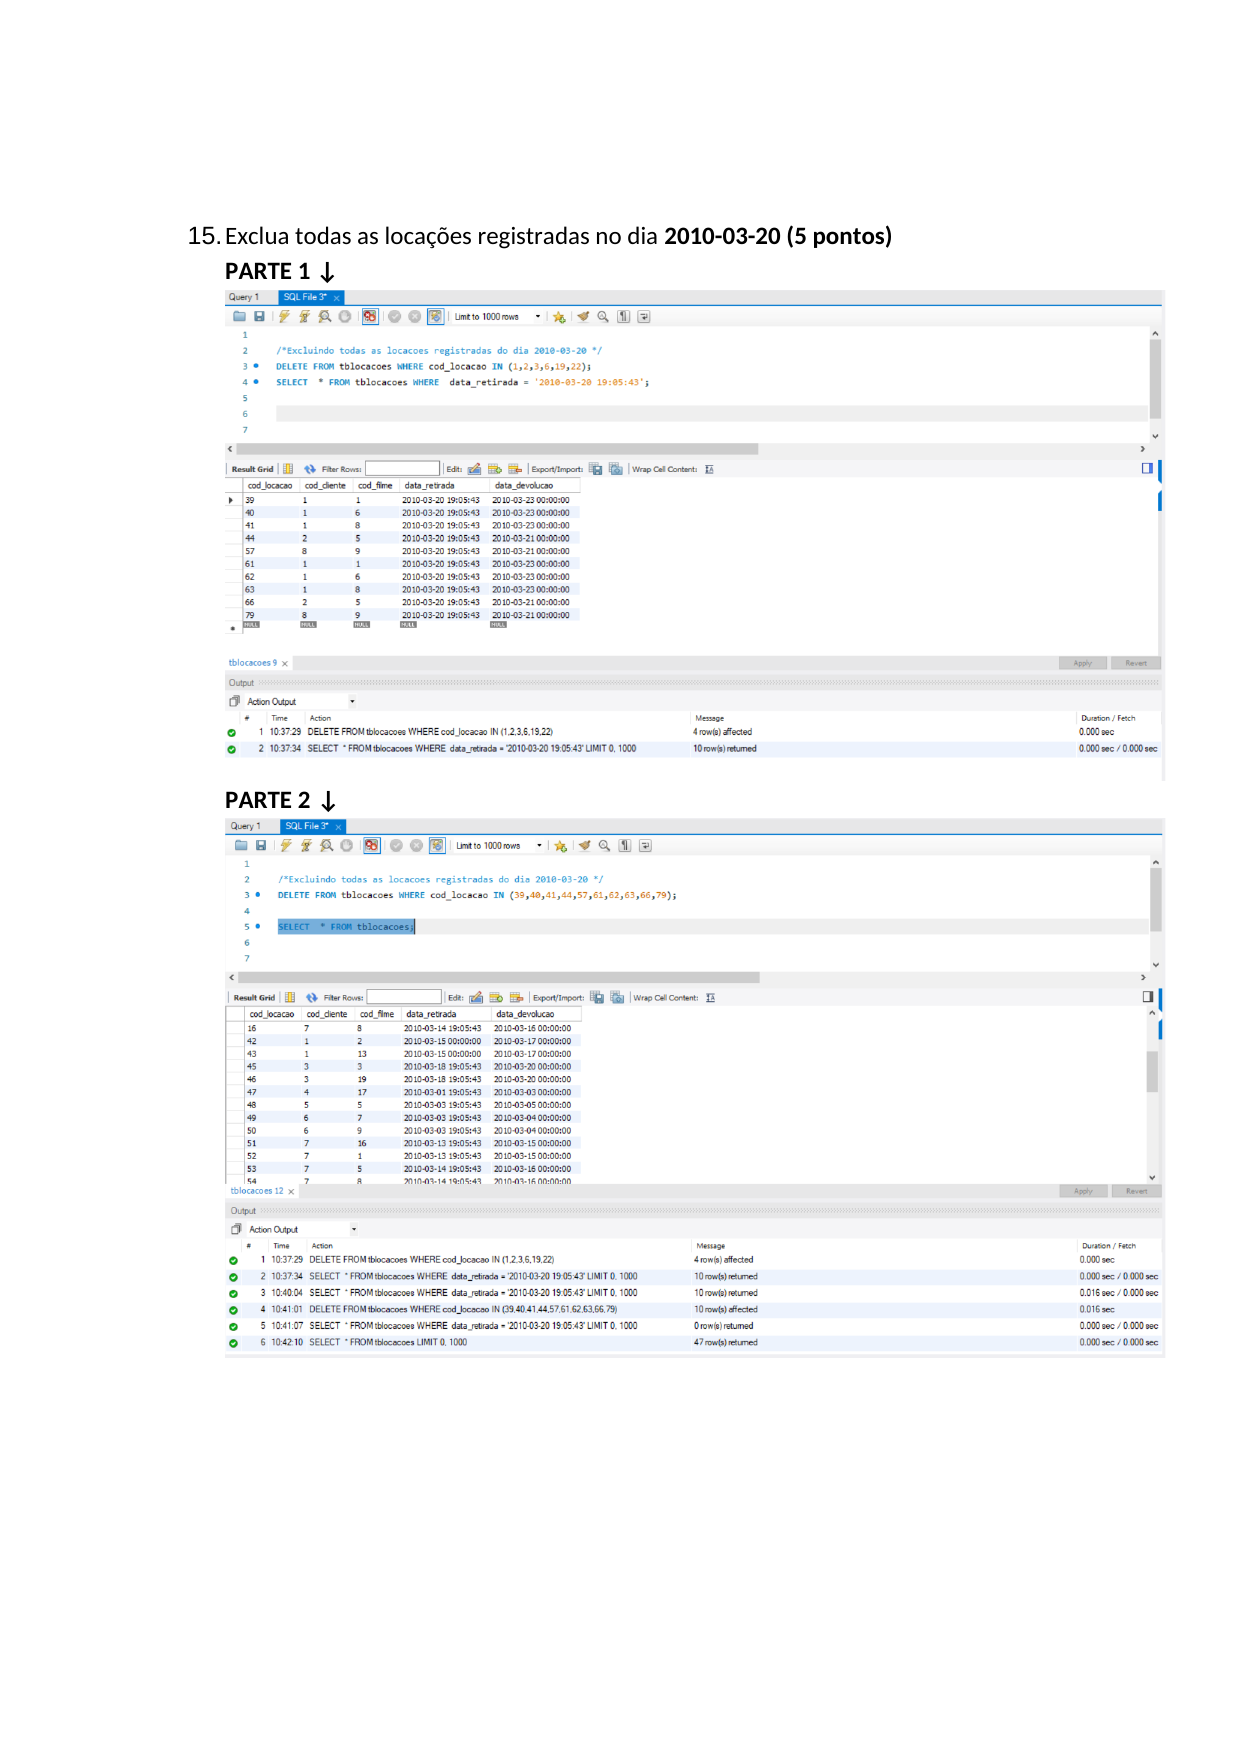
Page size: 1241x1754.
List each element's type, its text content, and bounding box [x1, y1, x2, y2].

picture [225, 818, 1166, 1358]
list PARTE 1 ↓ [225, 255, 1090, 286]
picture [225, 290, 1166, 781]
list Exclua todas as locações registradas no dia 2010-03-20 (5 pontos) [187, 220, 1090, 251]
text PARTE 2 ↓ [225, 784, 1090, 814]
